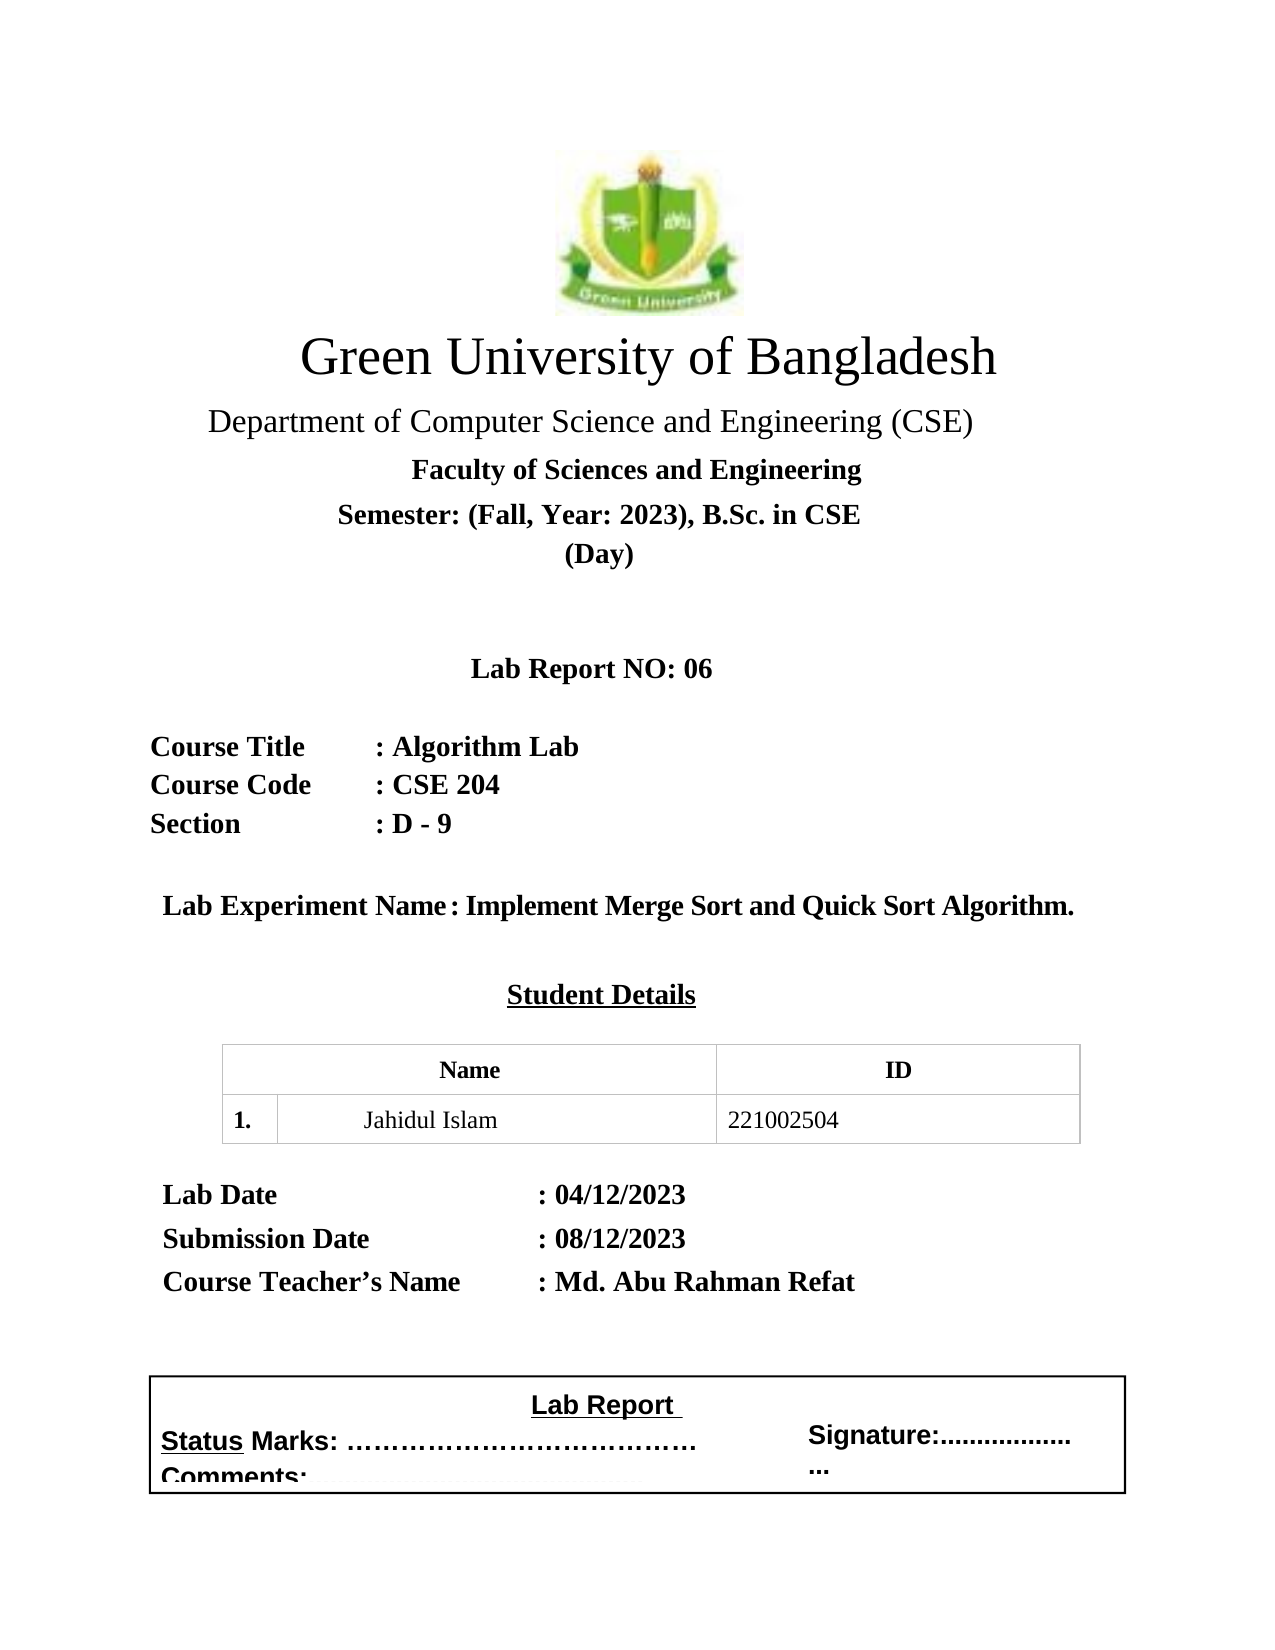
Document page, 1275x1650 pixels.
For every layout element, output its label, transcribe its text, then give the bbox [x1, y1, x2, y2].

text Course Teacher’s Name : Md. Abu Rahman Refat [162, 1264, 1125, 1298]
table_header Name [223, 1045, 716, 1093]
picture [555, 150, 744, 316]
table_cell Jahidul Islam [278, 1095, 716, 1143]
text Lab Experiment Name : Implement Merge Sort and Quick Sort Algorithm. [162, 888, 1125, 922]
table_cell 1. [223, 1095, 277, 1143]
table_cell 221002504 [717, 1095, 1079, 1143]
text Faculty of Sciences and Engineering [300, 452, 898, 486]
text Lab Date : 04/12/2023 [162, 1177, 1125, 1211]
text Course Title : Algorithm Lab [150, 729, 753, 762]
table_header ID [717, 1045, 1079, 1093]
title Department of Computer Science and Engineering (CSE) [150, 401, 1034, 440]
text Section : D - 9 [150, 806, 753, 840]
text Course Code : CSE 204 [150, 767, 753, 801]
text Semester: (Fall, Year: 2023), B.Sc. in CSE (Day) [300, 497, 898, 569]
text Submission Date : 08/12/2023 [162, 1221, 1125, 1254]
title Green University of Bangladesh [225, 323, 1125, 386]
text Lab Report NO: 06 [471, 652, 753, 685]
text Student Details [167, 977, 1035, 1010]
